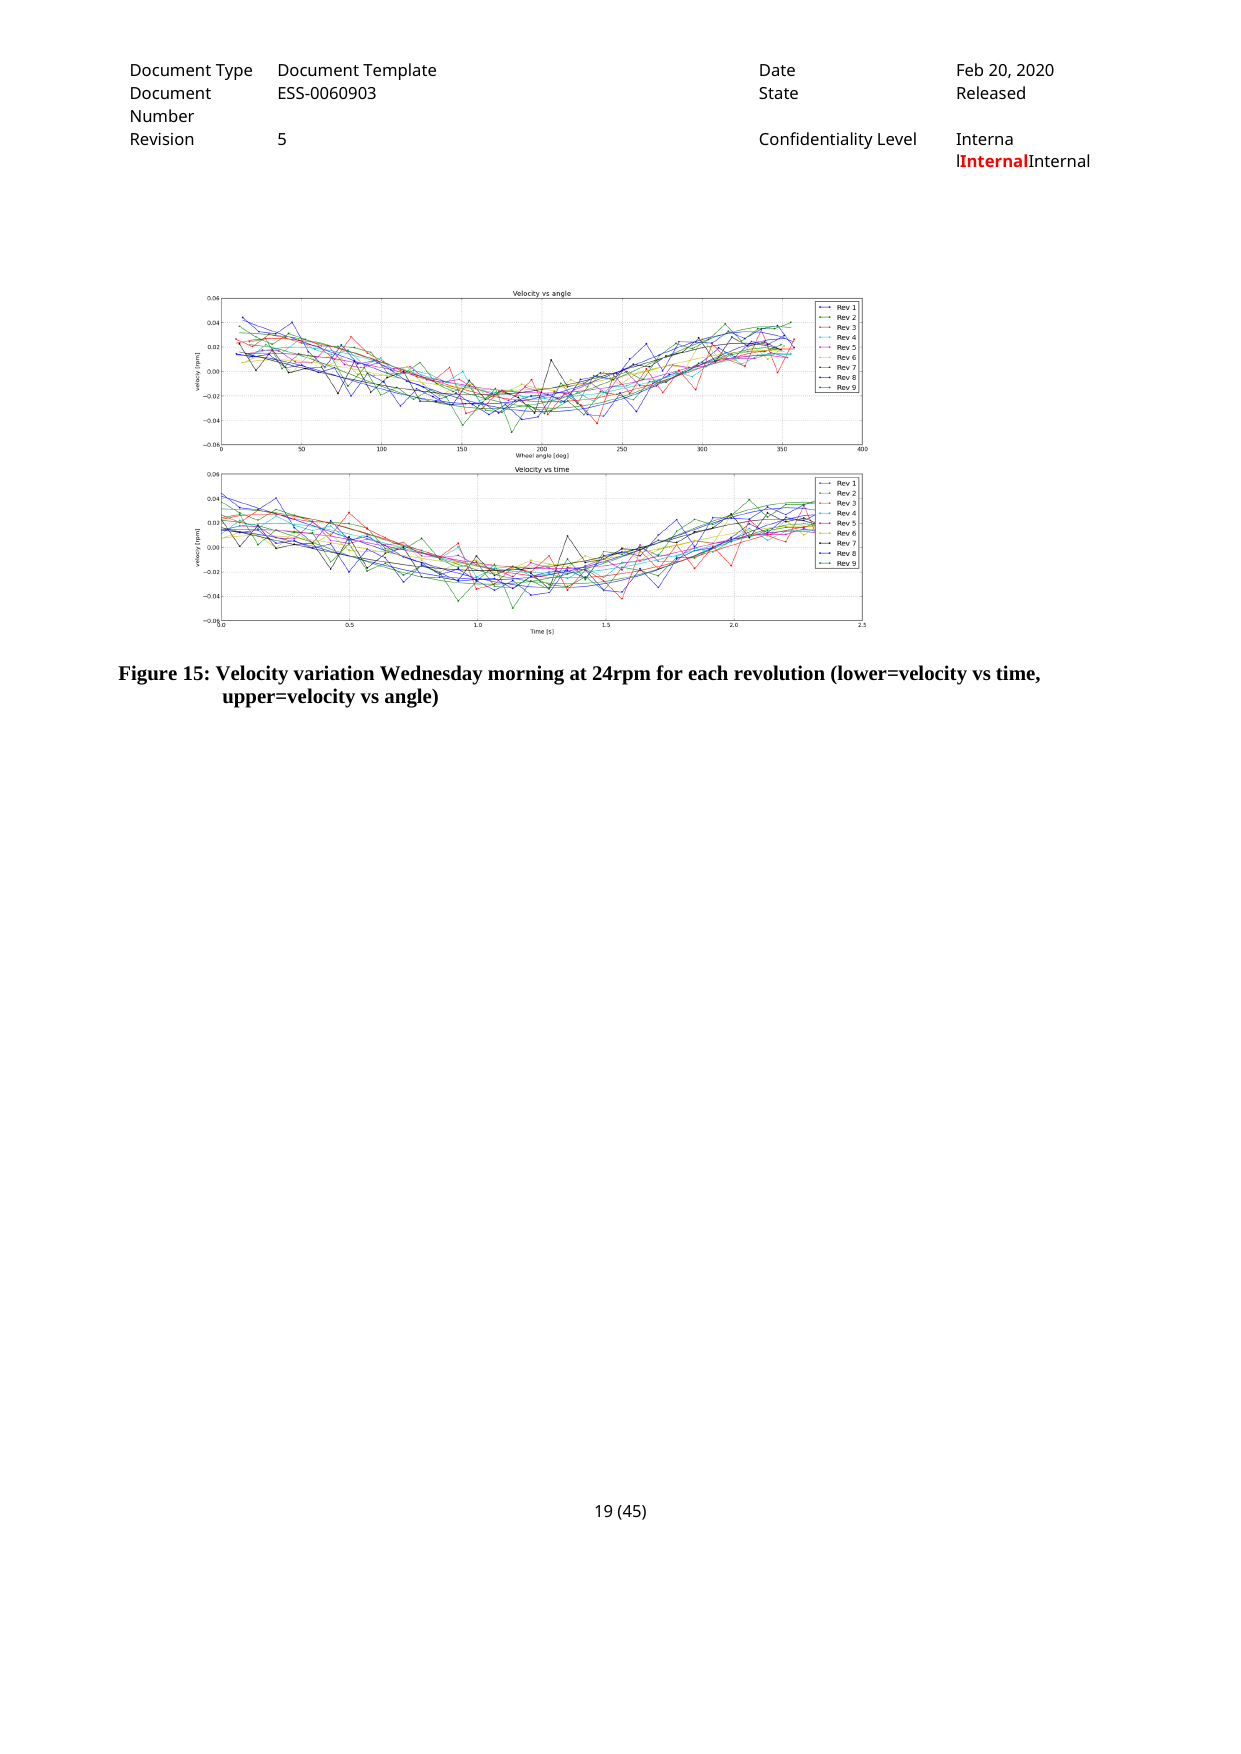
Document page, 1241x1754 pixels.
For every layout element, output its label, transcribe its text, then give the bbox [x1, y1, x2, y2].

picture [118, 258, 945, 661]
text Figure 15: Velocity variation Wednesday morning at 24rpm for each revolution (lower=velocity vs time, upper=velocity vs angle) [118, 660, 1122, 708]
